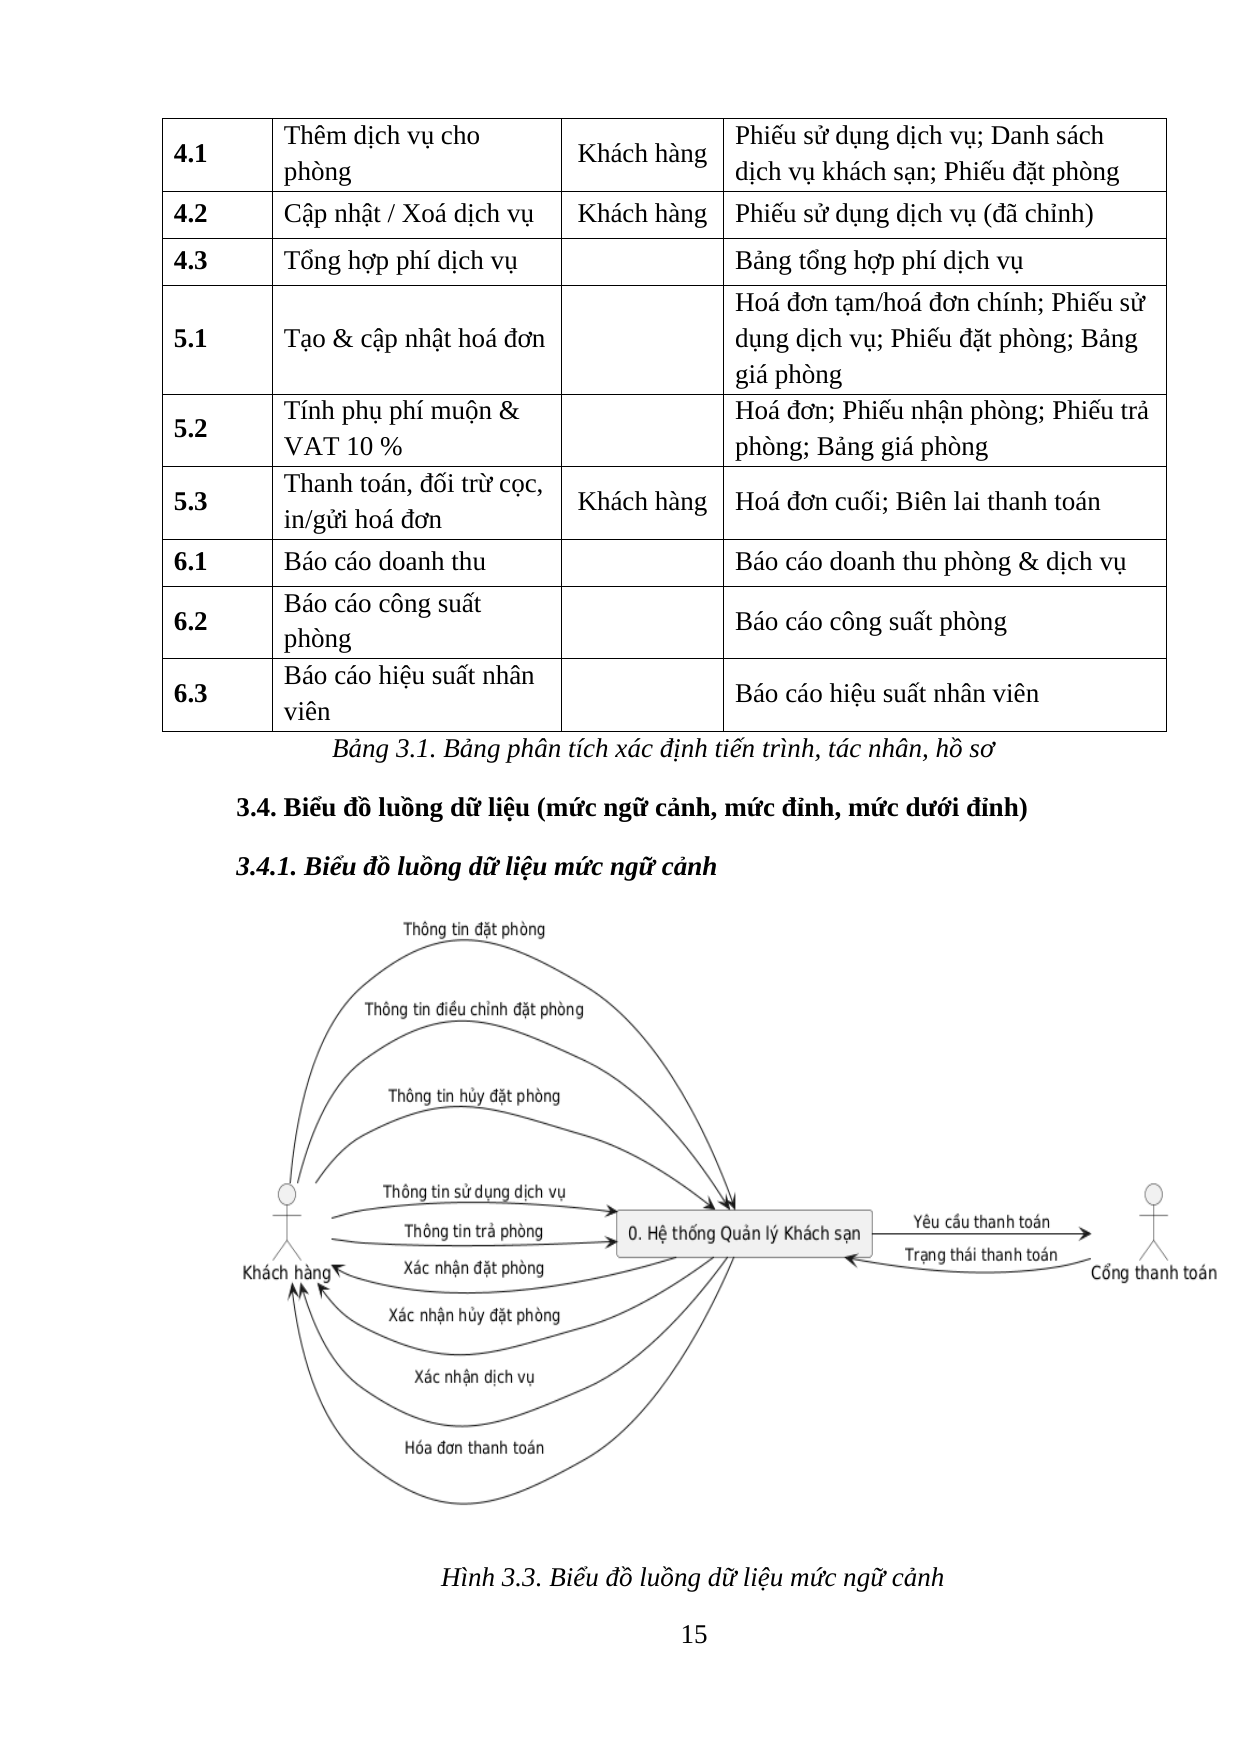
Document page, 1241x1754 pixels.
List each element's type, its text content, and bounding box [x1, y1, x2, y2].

table_cell 4.3 [163, 239, 272, 285]
table_cell Báo cáo doanh thu [273, 540, 561, 586]
text 3.4. Biểu đồ luồng dữ liệu (mức ngữ cảnh, mức đỉnh, mức dưới đỉnh) [177, 791, 1152, 822]
table_cell Báo cáo công suất phòng [724, 587, 1166, 658]
table_cell 6.3 [163, 659, 272, 731]
table_cell Phiếu sử dụng dịch vụ (đã chỉnh) [724, 192, 1166, 238]
table_cell Khách hàng [562, 192, 723, 238]
table_cell Thanh toán, đối trừ cọc, in/gửi hoá đơn [273, 467, 561, 538]
table_cell Phiếu sử dụng dịch vụ; Danh sách dịch vụ khách sạn; Phiếu đặt phòng [724, 119, 1166, 191]
table_cell Tính phụ phí muộn & VAT 10 % [273, 395, 561, 466]
table_cell [562, 239, 723, 285]
table_cell 5.1 [163, 286, 272, 393]
table_cell Tổng hợp phí dịch vụ [273, 239, 561, 285]
table_cell Thêm dịch vụ cho phòng [273, 119, 561, 191]
table_cell 5.3 [163, 467, 272, 538]
table_cell Hoá đơn; Phiếu nhận phòng; Phiếu trả phòng; Bảng giá phòng [724, 395, 1166, 466]
table_cell Khách hàng [562, 467, 723, 538]
table_cell [562, 286, 723, 393]
table_cell Báo cáo hiệu suất nhân viên [273, 659, 561, 731]
table_cell Tạo & cập nhật hoá đơn [273, 286, 561, 393]
text Bảng 3.1. Bảng phân tích xác định tiến trình, tác nhân, hồ sơ [177, 732, 1152, 763]
table_cell Báo cáo công suất phòng [273, 587, 561, 658]
table_cell Hoá đơn tạm/hoá đơn chính; Phiếu sử dụng dịch vụ; Phiếu đặt phòng; Bảng giá phòng [724, 286, 1166, 393]
text 3.4.1. Biểu đồ luồng dữ liệu mức ngữ cảnh [177, 850, 1152, 881]
table_cell [562, 395, 723, 466]
text Hình 3.3. Biểu đồ luồng dữ liệu mức ngữ cảnh [177, 1561, 1152, 1593]
table_cell Báo cáo hiệu suất nhân viên [724, 659, 1166, 731]
table_cell [562, 659, 723, 731]
table_cell Cập nhật / Xoá dịch vụ [273, 192, 561, 238]
table_cell [562, 540, 723, 586]
table_cell Bảng tổng hợp phí dịch vụ [724, 239, 1166, 285]
table_cell Báo cáo doanh thu phòng & dịch vụ [724, 540, 1166, 586]
table_cell [562, 587, 723, 658]
table_cell Hoá đơn cuối; Biên lai thanh toán [724, 467, 1166, 538]
table_cell 4.1 [163, 119, 272, 191]
table_cell 6.1 [163, 540, 272, 586]
table_cell 4.2 [163, 192, 272, 238]
table_cell 5.2 [163, 395, 272, 466]
table_cell 6.2 [163, 587, 272, 658]
picture [236, 909, 1223, 1534]
table_cell Khách hàng [562, 119, 723, 191]
